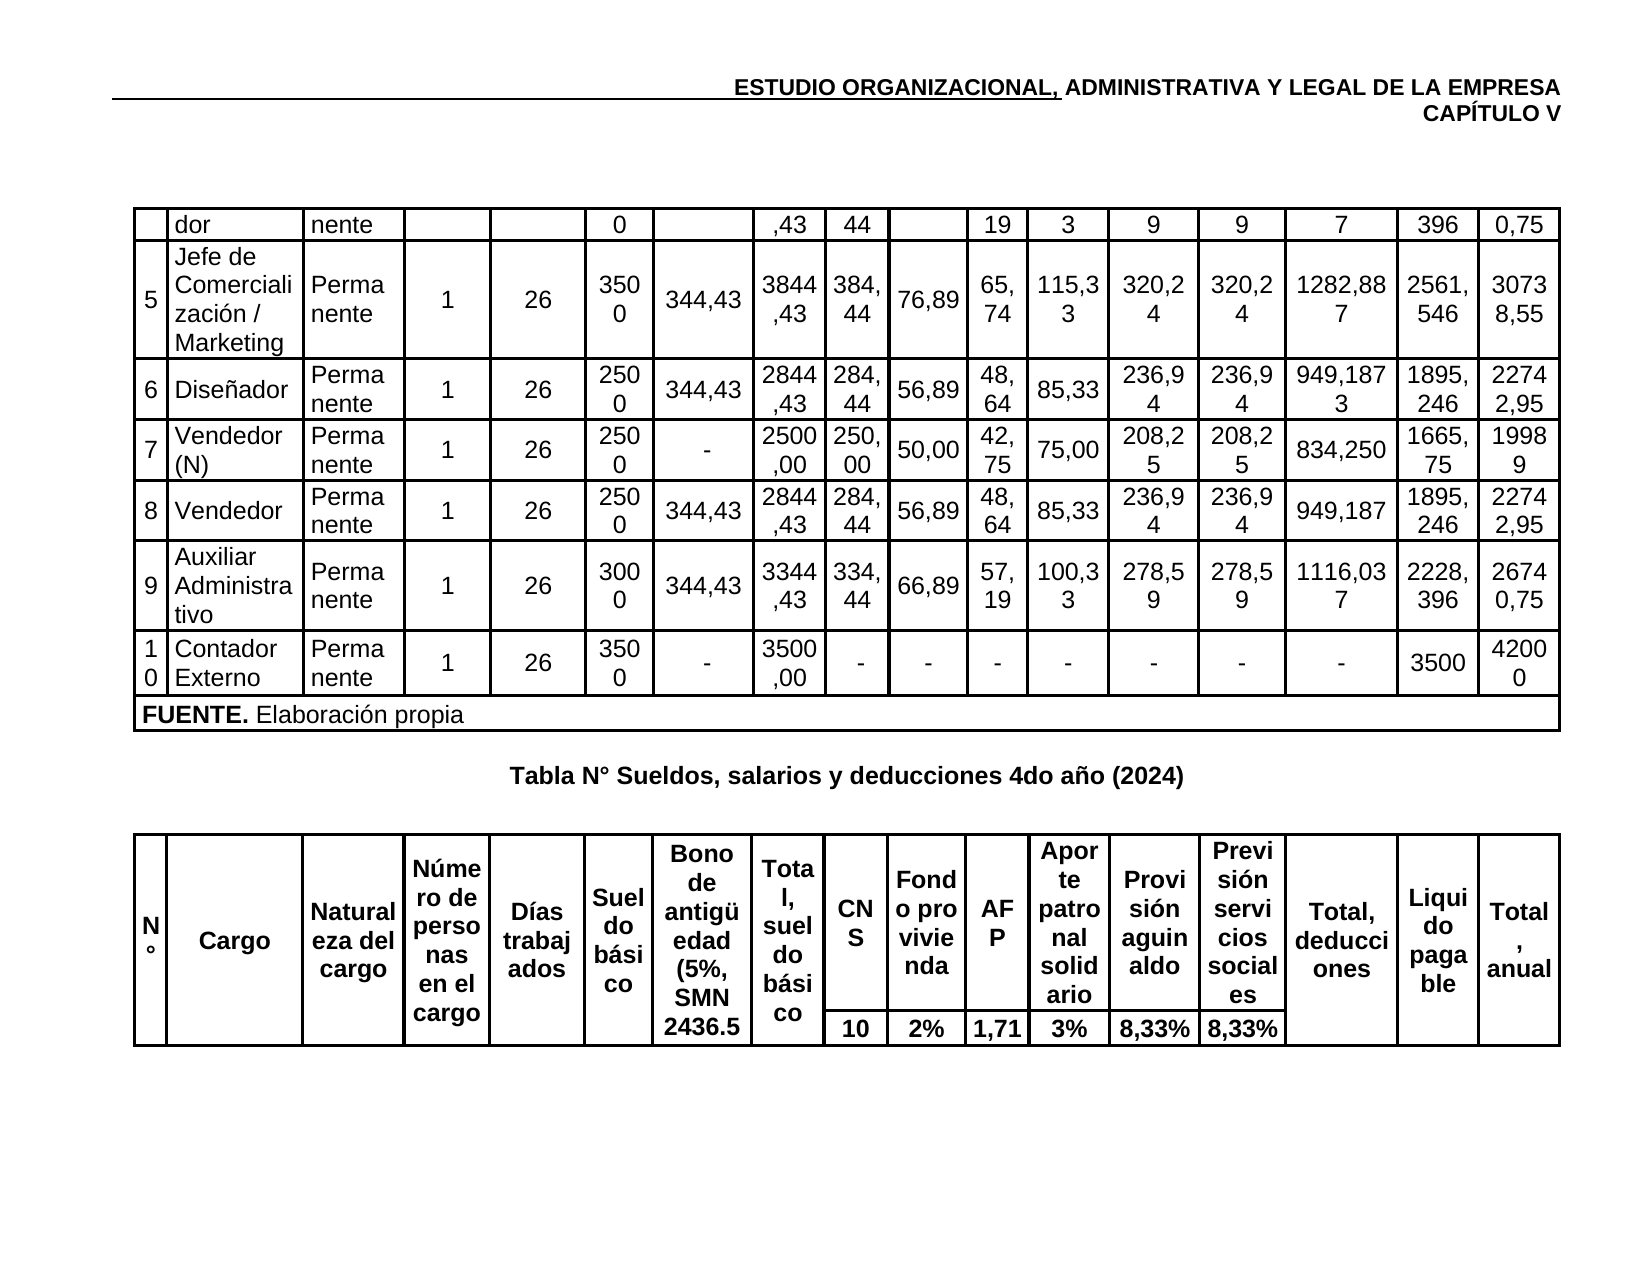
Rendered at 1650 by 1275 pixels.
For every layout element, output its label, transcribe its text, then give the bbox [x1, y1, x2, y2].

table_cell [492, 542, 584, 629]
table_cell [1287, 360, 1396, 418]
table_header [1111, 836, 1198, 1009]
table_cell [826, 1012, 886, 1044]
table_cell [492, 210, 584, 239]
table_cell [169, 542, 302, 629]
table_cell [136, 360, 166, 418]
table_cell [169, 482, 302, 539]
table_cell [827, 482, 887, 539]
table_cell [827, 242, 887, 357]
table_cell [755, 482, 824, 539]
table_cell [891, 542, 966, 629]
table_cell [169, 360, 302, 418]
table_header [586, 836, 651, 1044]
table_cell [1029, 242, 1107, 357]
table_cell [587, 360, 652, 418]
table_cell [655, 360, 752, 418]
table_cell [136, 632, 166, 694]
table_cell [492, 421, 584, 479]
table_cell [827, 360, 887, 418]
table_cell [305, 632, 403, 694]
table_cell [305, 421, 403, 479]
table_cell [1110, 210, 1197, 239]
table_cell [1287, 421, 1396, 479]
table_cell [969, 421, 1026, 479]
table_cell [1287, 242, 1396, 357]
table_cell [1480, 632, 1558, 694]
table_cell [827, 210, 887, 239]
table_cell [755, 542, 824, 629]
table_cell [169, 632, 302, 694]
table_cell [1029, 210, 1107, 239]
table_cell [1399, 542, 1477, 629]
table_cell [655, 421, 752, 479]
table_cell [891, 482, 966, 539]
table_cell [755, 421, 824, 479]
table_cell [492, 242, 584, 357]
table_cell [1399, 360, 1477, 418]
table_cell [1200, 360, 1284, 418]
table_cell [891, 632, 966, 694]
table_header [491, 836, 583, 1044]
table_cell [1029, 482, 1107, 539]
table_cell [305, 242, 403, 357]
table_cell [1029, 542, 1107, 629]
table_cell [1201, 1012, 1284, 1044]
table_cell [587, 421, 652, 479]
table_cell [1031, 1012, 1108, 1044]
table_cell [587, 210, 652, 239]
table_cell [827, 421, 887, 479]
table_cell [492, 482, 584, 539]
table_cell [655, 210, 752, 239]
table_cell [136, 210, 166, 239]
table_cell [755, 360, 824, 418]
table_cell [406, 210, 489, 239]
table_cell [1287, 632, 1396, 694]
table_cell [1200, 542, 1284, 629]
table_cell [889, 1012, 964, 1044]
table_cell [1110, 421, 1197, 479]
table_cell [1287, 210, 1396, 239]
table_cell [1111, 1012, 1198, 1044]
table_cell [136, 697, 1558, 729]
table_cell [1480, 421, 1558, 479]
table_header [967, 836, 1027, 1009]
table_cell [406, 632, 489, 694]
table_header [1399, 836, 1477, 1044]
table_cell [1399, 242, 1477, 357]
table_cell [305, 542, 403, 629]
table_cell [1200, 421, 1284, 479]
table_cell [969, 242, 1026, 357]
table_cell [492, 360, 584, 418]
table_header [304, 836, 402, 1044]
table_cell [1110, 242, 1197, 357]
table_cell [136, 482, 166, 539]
text Tabla N° Sueldos, salarios y deducciones 4do año (2024) [133, 761, 1561, 790]
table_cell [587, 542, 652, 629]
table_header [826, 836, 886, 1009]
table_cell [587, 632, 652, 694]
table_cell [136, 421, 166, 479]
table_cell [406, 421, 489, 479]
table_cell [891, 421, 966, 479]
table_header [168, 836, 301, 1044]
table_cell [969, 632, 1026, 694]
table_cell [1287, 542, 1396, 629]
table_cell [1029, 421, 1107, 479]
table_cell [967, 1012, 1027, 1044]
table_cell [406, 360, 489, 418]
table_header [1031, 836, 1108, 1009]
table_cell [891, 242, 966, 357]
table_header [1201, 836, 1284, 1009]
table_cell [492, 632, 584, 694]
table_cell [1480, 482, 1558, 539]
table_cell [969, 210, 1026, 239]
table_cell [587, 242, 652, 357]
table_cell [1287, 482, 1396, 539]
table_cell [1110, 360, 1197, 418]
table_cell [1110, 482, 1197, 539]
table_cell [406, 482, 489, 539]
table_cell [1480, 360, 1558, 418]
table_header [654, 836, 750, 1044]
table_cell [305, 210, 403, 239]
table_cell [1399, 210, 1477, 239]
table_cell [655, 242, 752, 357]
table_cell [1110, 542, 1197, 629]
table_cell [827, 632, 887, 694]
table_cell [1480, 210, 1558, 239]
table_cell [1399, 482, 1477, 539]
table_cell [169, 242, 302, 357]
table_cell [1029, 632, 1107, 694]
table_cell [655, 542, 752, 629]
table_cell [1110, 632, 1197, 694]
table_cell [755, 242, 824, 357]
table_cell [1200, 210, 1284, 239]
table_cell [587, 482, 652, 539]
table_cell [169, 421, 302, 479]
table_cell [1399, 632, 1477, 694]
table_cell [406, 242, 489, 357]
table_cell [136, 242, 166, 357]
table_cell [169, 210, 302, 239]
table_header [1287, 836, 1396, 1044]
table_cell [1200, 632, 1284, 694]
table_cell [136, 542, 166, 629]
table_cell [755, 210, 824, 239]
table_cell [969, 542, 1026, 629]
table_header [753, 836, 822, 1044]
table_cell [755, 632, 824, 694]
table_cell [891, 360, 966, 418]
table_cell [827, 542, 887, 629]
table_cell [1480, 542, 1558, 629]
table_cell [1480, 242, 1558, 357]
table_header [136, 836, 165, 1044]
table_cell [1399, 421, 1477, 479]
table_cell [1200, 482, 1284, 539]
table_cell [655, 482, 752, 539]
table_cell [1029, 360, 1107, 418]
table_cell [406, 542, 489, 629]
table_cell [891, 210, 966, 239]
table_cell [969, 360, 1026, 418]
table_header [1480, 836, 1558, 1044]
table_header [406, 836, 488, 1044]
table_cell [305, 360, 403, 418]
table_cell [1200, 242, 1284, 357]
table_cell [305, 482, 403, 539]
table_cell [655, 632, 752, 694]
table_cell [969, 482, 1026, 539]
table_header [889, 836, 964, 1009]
